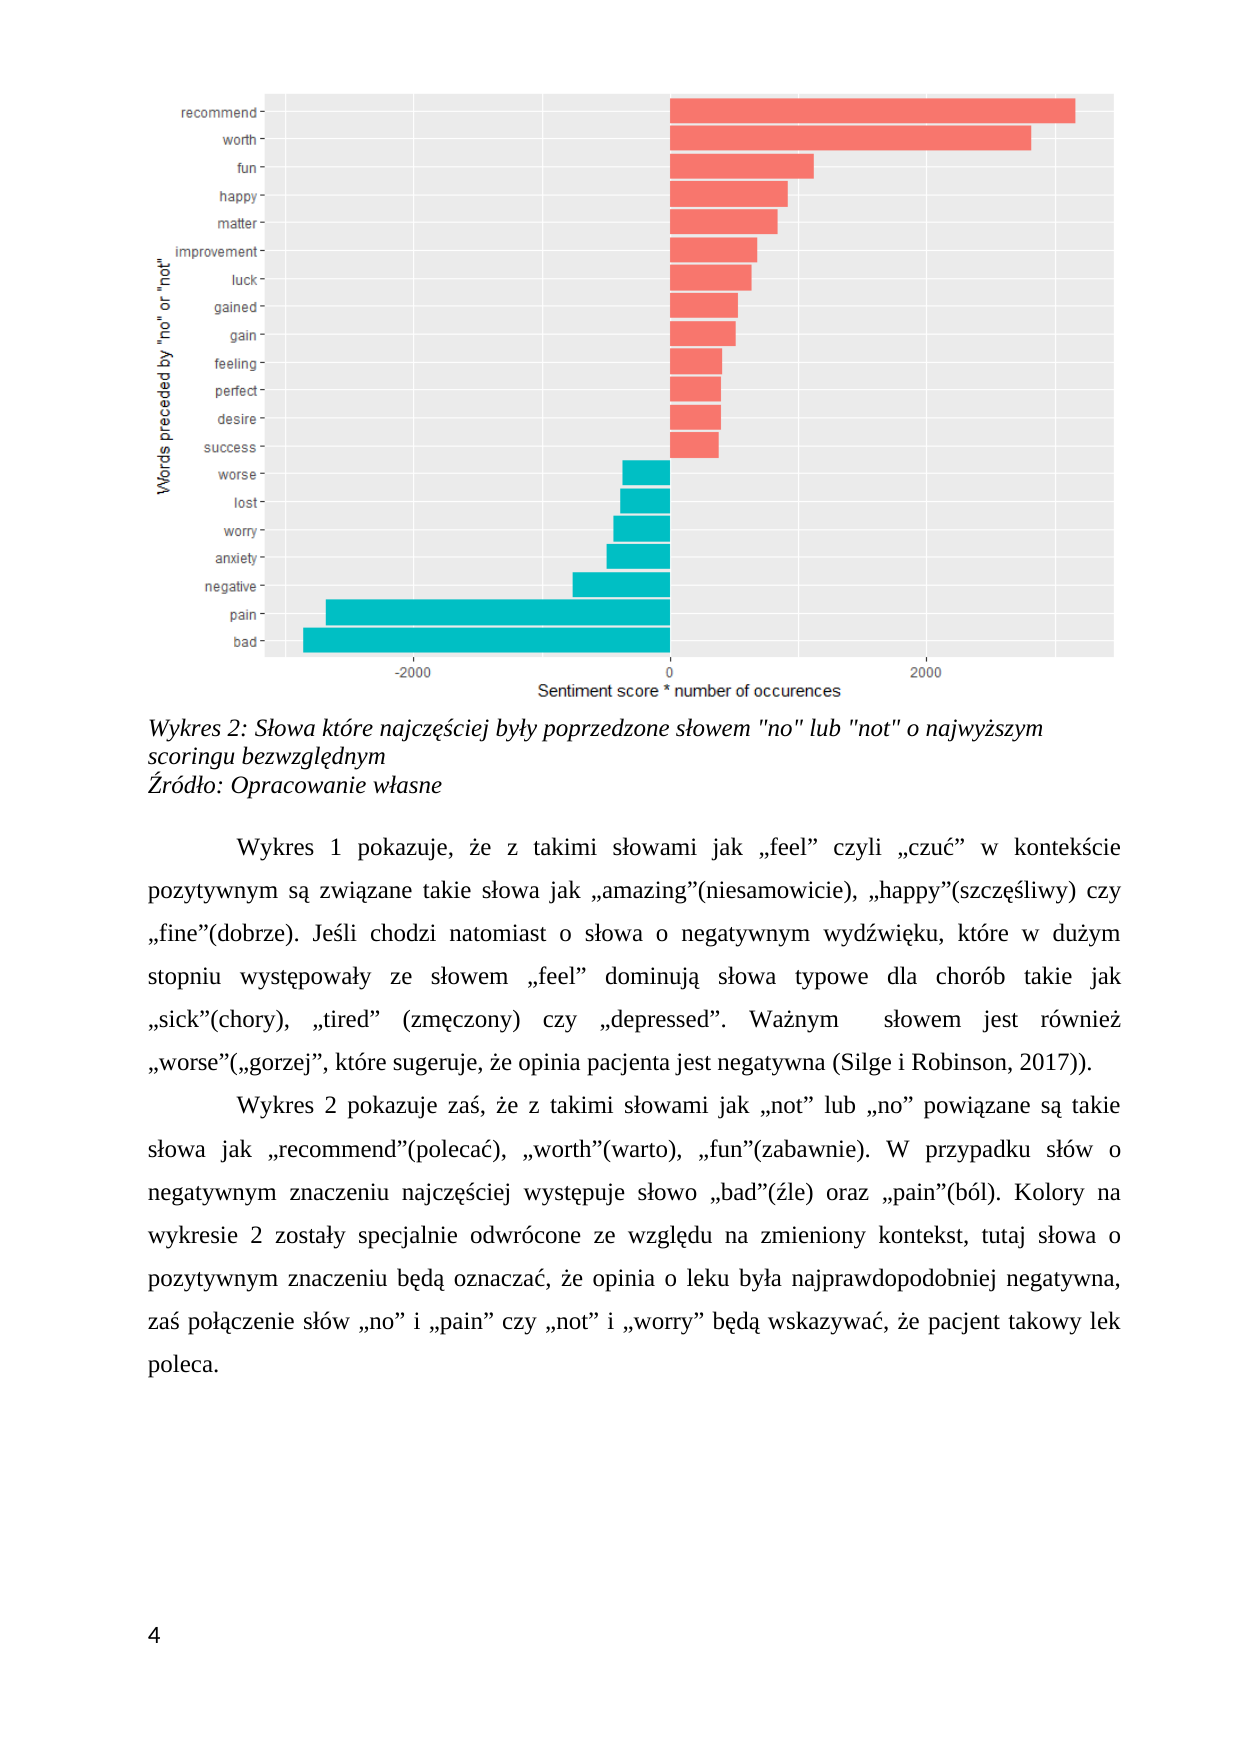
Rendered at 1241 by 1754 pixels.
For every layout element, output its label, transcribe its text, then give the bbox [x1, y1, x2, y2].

text Wykres 1 pokazuje, że z takimi słowami jak „feel” czyli „czuć” w kontekście pozytywnym są związane takie słowa jak „amazing”(niesamowicie), „happy”(szczęśliwy) czy „fine”(dobrze). Jeśli chodzi natomiast o słowa o negatywnym wydźwięku, które w dużym stopniu występowały ze słowem „feel” dominują słowa typowe dla chorób takie jak „sick”(chory), „tired” (zmęczony) czy „depressed”. Ważnym słowem jest również „worse”(„gorzej”, które sugeruje, że opinia pacjenta jest negatywna). [148, 832, 1122, 1076]
picture [147, 86, 1123, 708]
text Wykres 2 pokazuje zaś, że z takimi słowami jak „not” lub „no” powiązane są takie słowa jak „recommend”(polecać), „worth”(warto), „fun”(zabawnie). W przypadku słów o negatywnym znaczeniu najczęściej występuje słowo „bad”(źle) oraz „pain”(ból). Kolory na wykresie 2 zostały specjalnie odwrócone ze względu na zmieniony kontekst, tutaj słowa o pozytywnym znaczeniu będą oznaczać, że opinia o leku była najprawdopodobniej negatywna, zaś połączenie słów „no” i „pain” czy „not” i „worry” będą wskazywać, że pacjent takowy lek poleca. [148, 1091, 1122, 1378]
